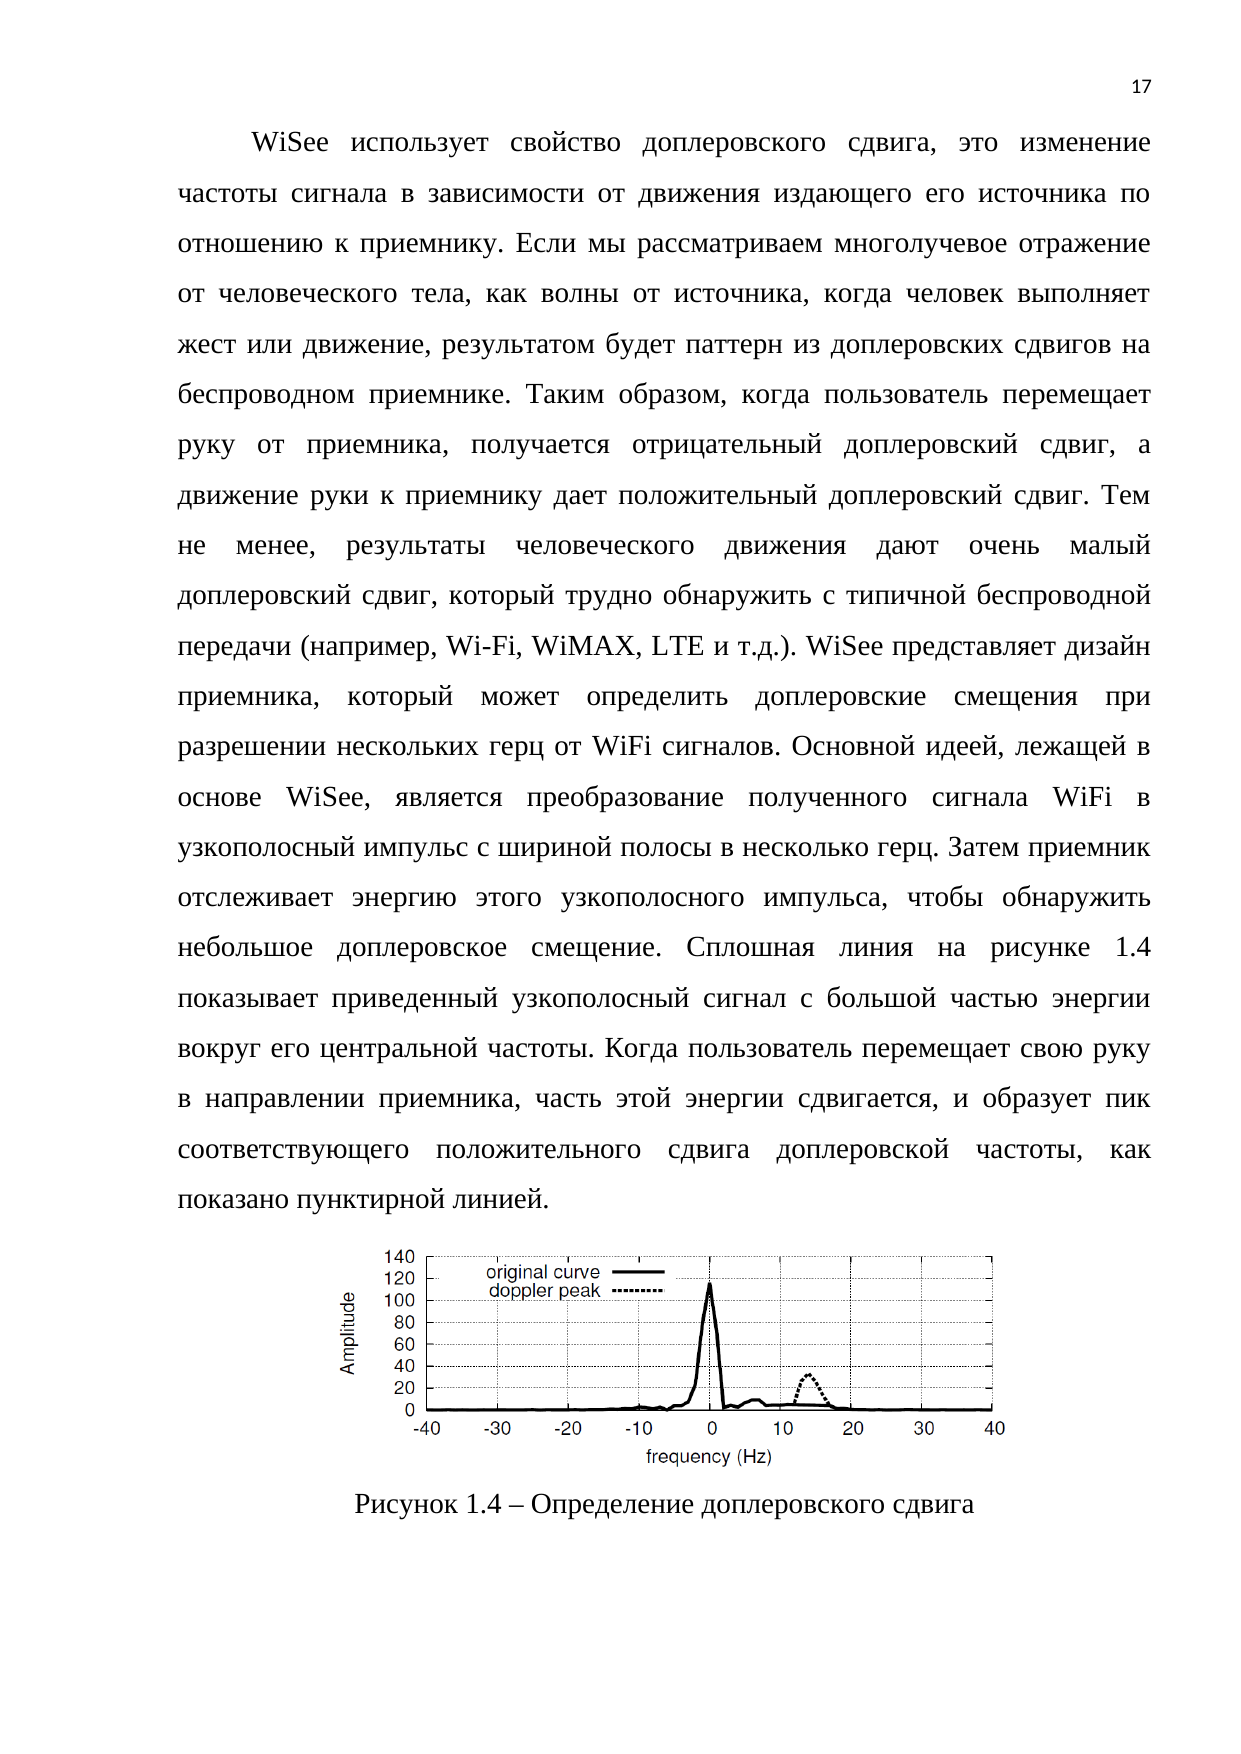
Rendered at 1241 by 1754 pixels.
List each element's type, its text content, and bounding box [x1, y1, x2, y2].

text WiSee использует свойство доплеровского сдвига, это изменение частоты сигнала в зависимости от движения издающего его источника по отношению к приемнику. Если мы рассматриваем многолучевое отражение от человеческого тела, как волны от источника, когда человек выполняет жест или движение, результатом будет паттерн из доплеровских сдвигов на беспроводном приемнике. Таким образом, когда пользователь перемещает руку от приемника, получается отрицательный доплеровский сдвиг, а движение руки к приемнику дает положительный доплеровский сдвиг. Тем не менее, результаты человеческого движения дают очень малый доплеровский сдвиг, который трудно обнаружить с типичной беспроводной передачи (например, Wi-Fi, WiMAX, LTE и т.д.). WiSee представляет дизайн приемника, который может определить доплеровские смещения при разрешении нескольких герц от WiFi сигналов. Основной идеей, лежащей в основе WiSee, является преобразование полученного сигнала WiFi в узкополосный импульс с шириной полосы в несколько герц. Затем приемник отслеживает энергию этого узкополосного импульса, чтобы обнаружить небольшое доплеровское смещение. Сплошная линия на рисунке 1.4 показывает приведенный узкополосный сигнал с большой частью энергии вокруг его центральной частоты. Когда пользователь перемещает свою руку в направлении приемника, часть этой энергии сдвигается, и образует пик соответствующего положительного сдвига доплеровской частоты, как показано пунктирной линией. [177, 124, 1152, 1215]
text Рисунок 1.4 – Определение доплеровского сдвига [177, 1486, 1152, 1520]
